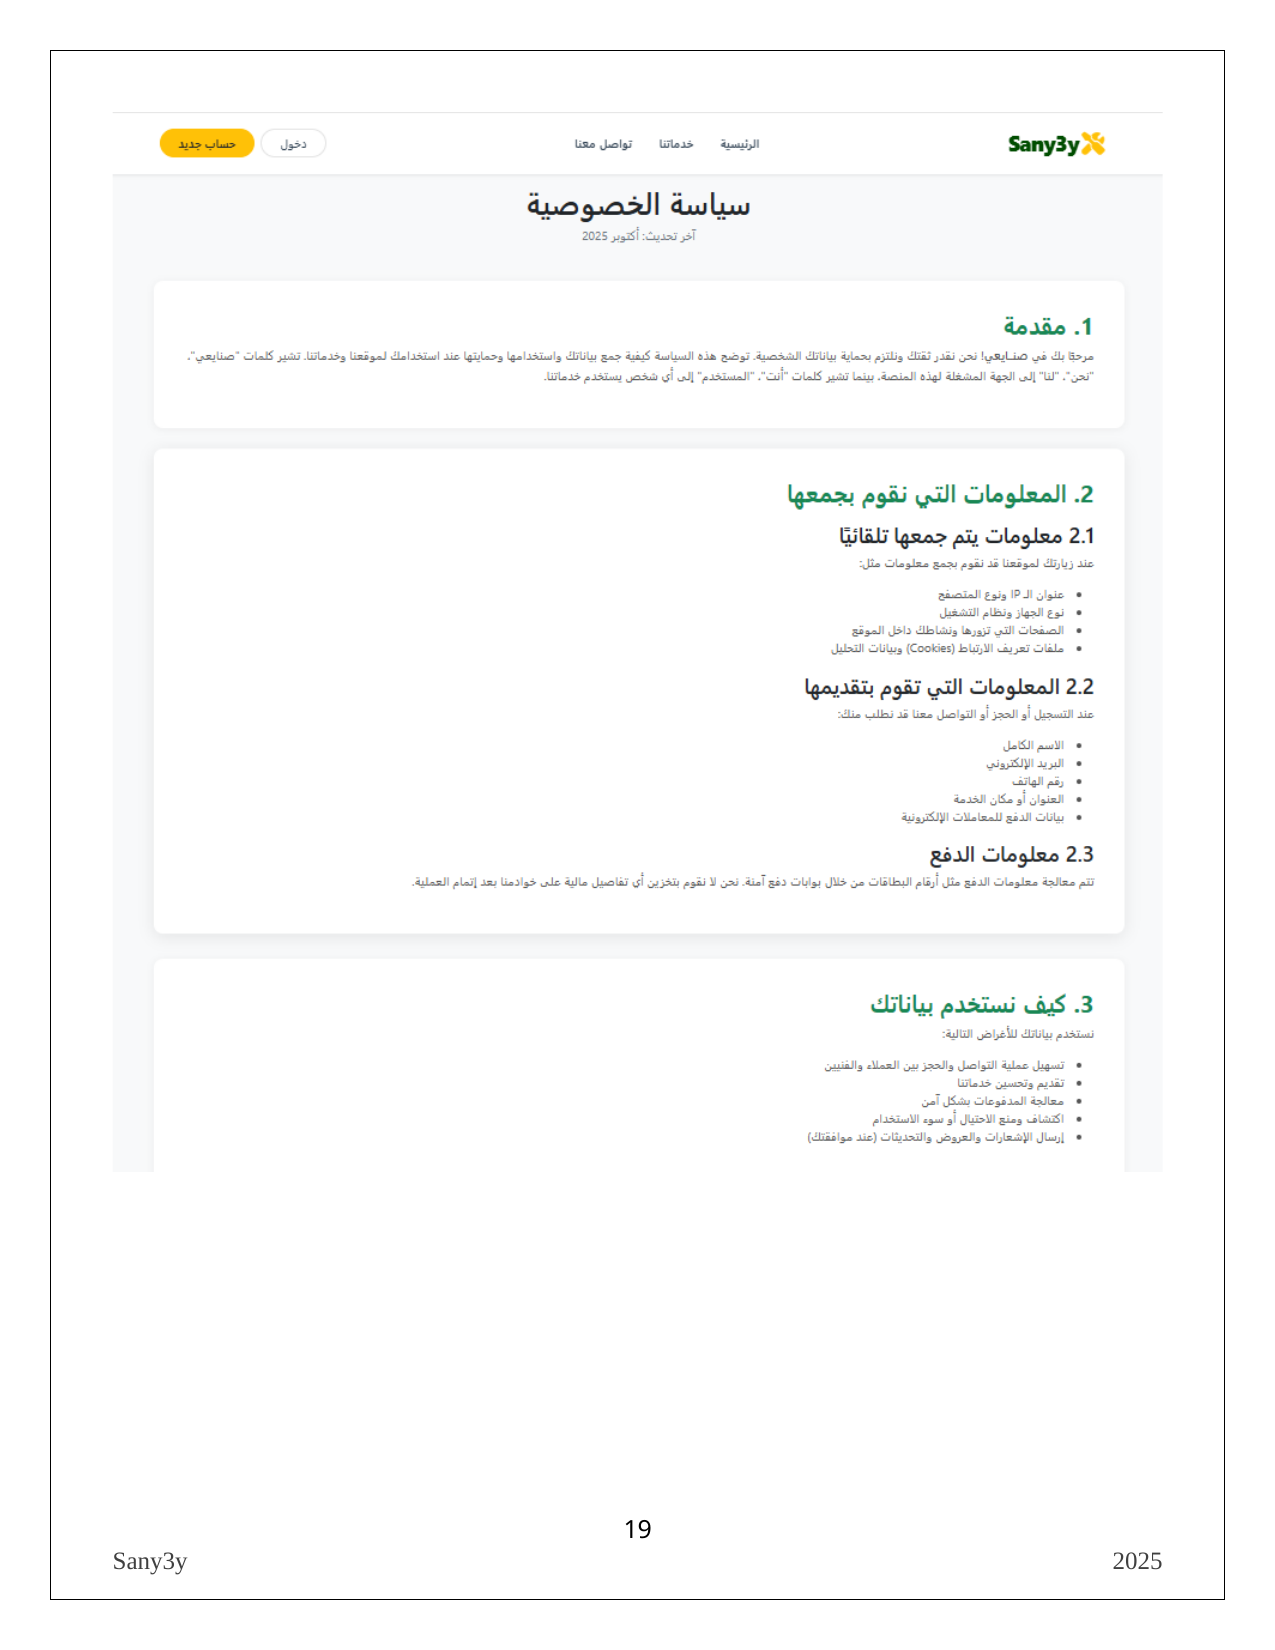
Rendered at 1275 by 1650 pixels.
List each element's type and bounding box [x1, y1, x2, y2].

picture [112, 112, 1163, 1172]
